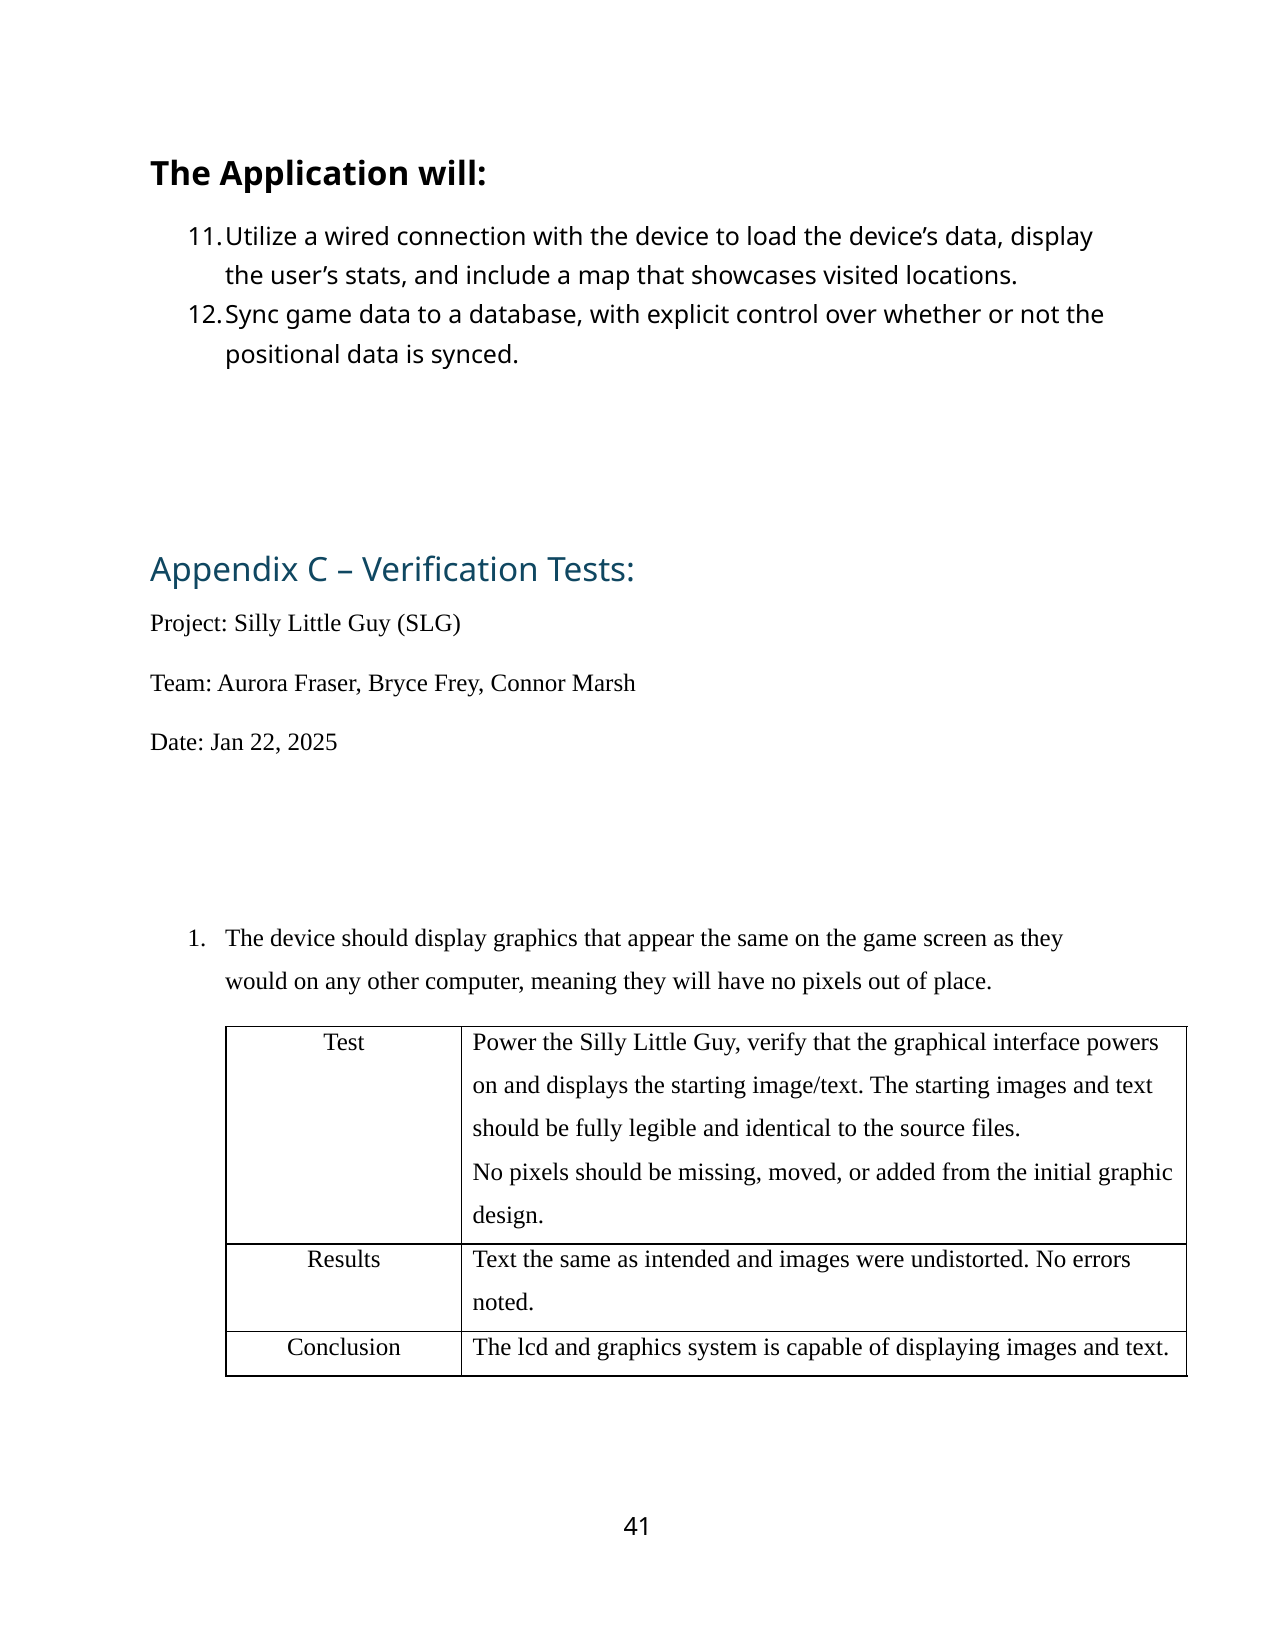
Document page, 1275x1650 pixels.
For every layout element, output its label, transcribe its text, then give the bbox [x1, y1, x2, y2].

list Utilize a wired connection with the device to load the device’s data, display the user’s stats, and include a map that showcases visited locations. [187, 219, 1125, 292]
table_header Test [227, 1027, 461, 1243]
table_cell The lcd and graphics system is capable of displaying images and text. [462, 1332, 1186, 1375]
list Sync game data to a database, with explicit control over whether or not the positional data is synced. [187, 297, 1125, 370]
table_cell Results [227, 1245, 461, 1331]
list The device should display graphics that appear the same on the game screen as they would on any other computer, meaning they will have no pixels out of place. [187, 923, 1125, 995]
text Project: Silly Little Guy (SLG) [150, 608, 1125, 637]
text Date: Jan 22, 2025 [150, 727, 1125, 756]
subtitle Appendix C – Verification Tests: [150, 546, 1125, 591]
text The Application will: [150, 150, 1125, 195]
table_cell Conclusion [227, 1332, 461, 1375]
text Team: Aurora Fraser, Bryce Frey, Connor Marsh [150, 668, 1125, 696]
table_header Power the Silly Little Guy, verify that the graphical interface powers on and displays the starting image/text. The starting images and text should be fully legible and identical to the source files. No pixels should be missing, moved, or added from the initial graphic design. [462, 1027, 1186, 1243]
table_cell Text the same as intended and images were undistorted. No errors noted. [462, 1245, 1186, 1331]
